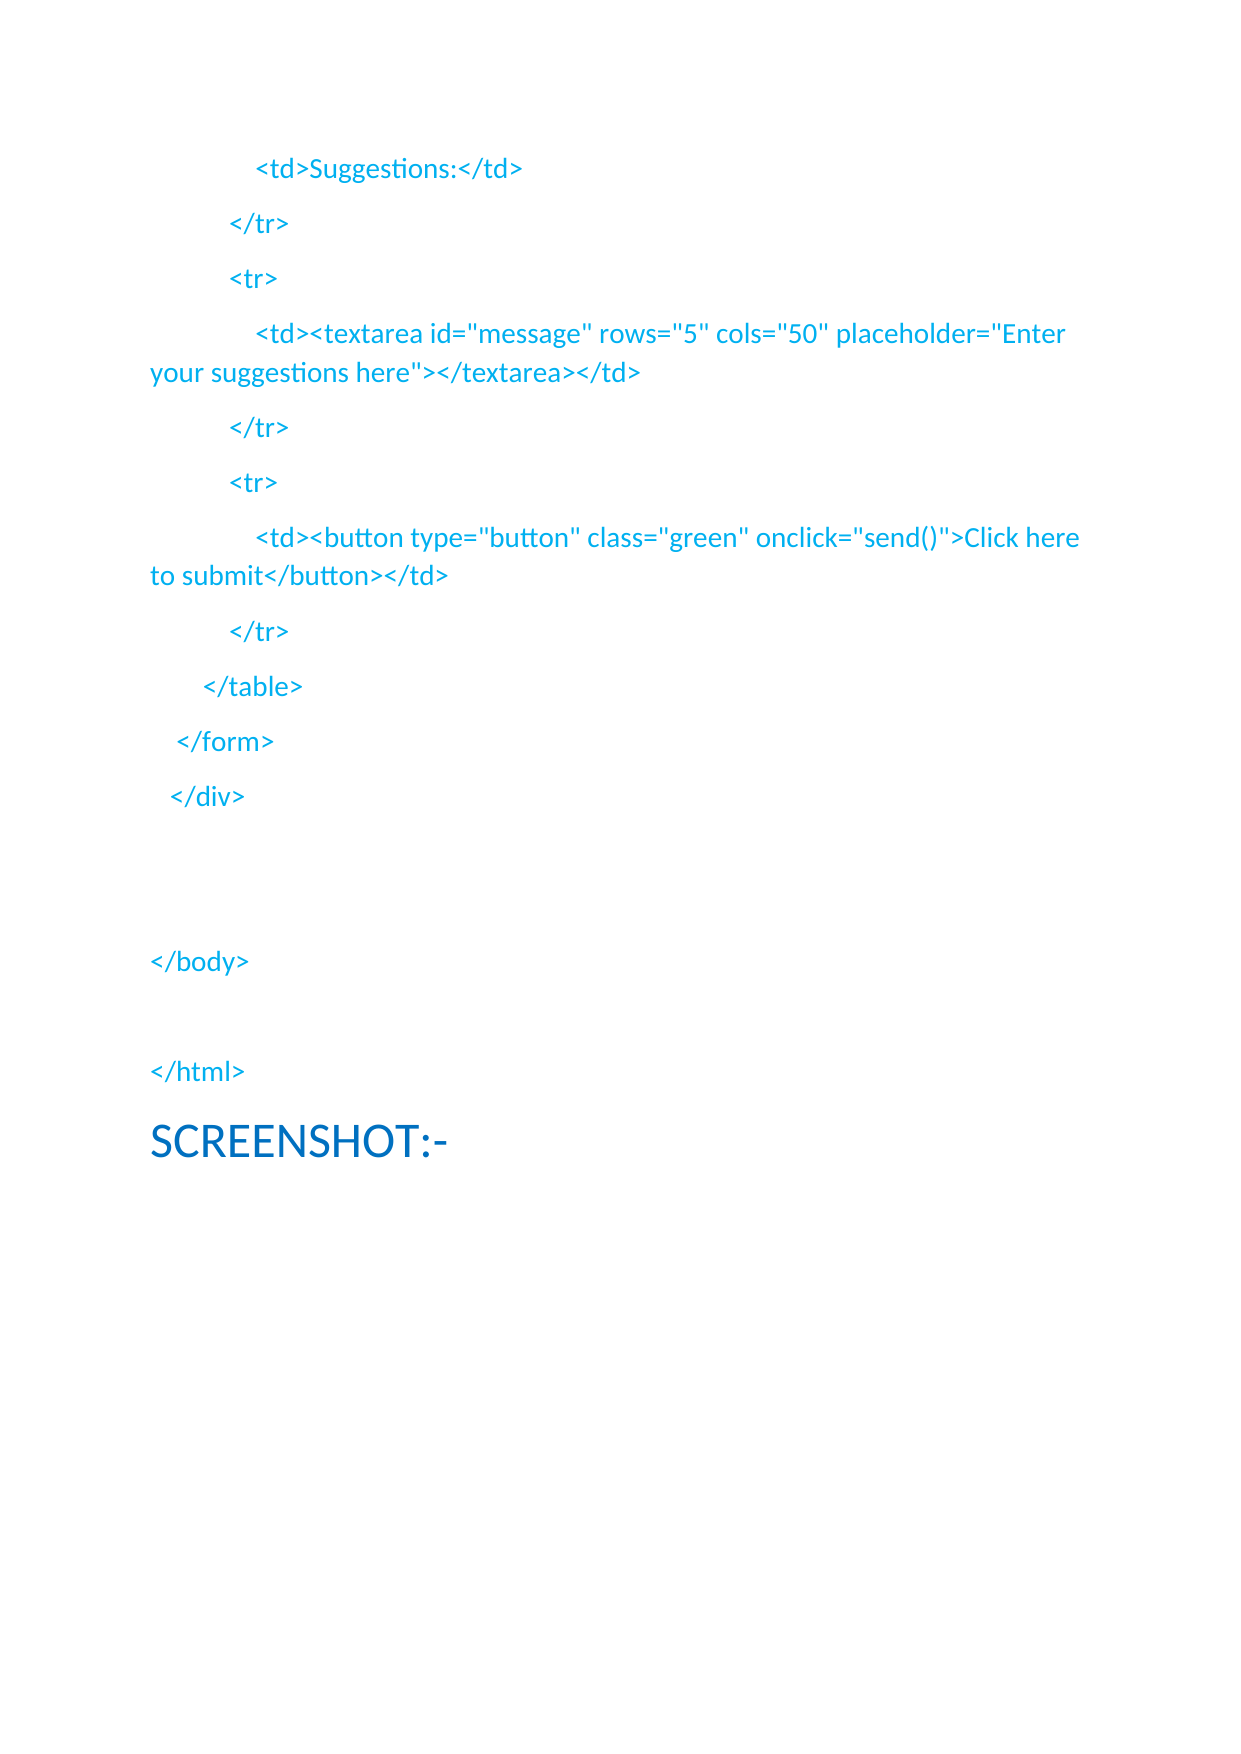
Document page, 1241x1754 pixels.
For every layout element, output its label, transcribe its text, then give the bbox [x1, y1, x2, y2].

text <td><button type="button" class="green" onclick="send()">Click here to submit</button></td> [150, 519, 1090, 593]
text </tr> [150, 409, 1090, 444]
text <td><textarea id="message" rows="5" cols="50" placeholder="Enter your suggestions here"></textarea></td> [150, 315, 1090, 389]
text </form> [150, 723, 1090, 758]
text </body> [150, 943, 1090, 979]
text </tr> [150, 205, 1090, 241]
text <tr> [150, 464, 1090, 499]
text </table> [150, 668, 1090, 703]
text <tr> [150, 260, 1090, 296]
text SCREENSHOT:- [150, 1108, 1090, 1169]
text </tr> [150, 613, 1090, 648]
text <td>Suggestions:</td> [150, 150, 1090, 186]
text </html> [150, 1053, 1090, 1089]
text </div> [150, 778, 1090, 813]
